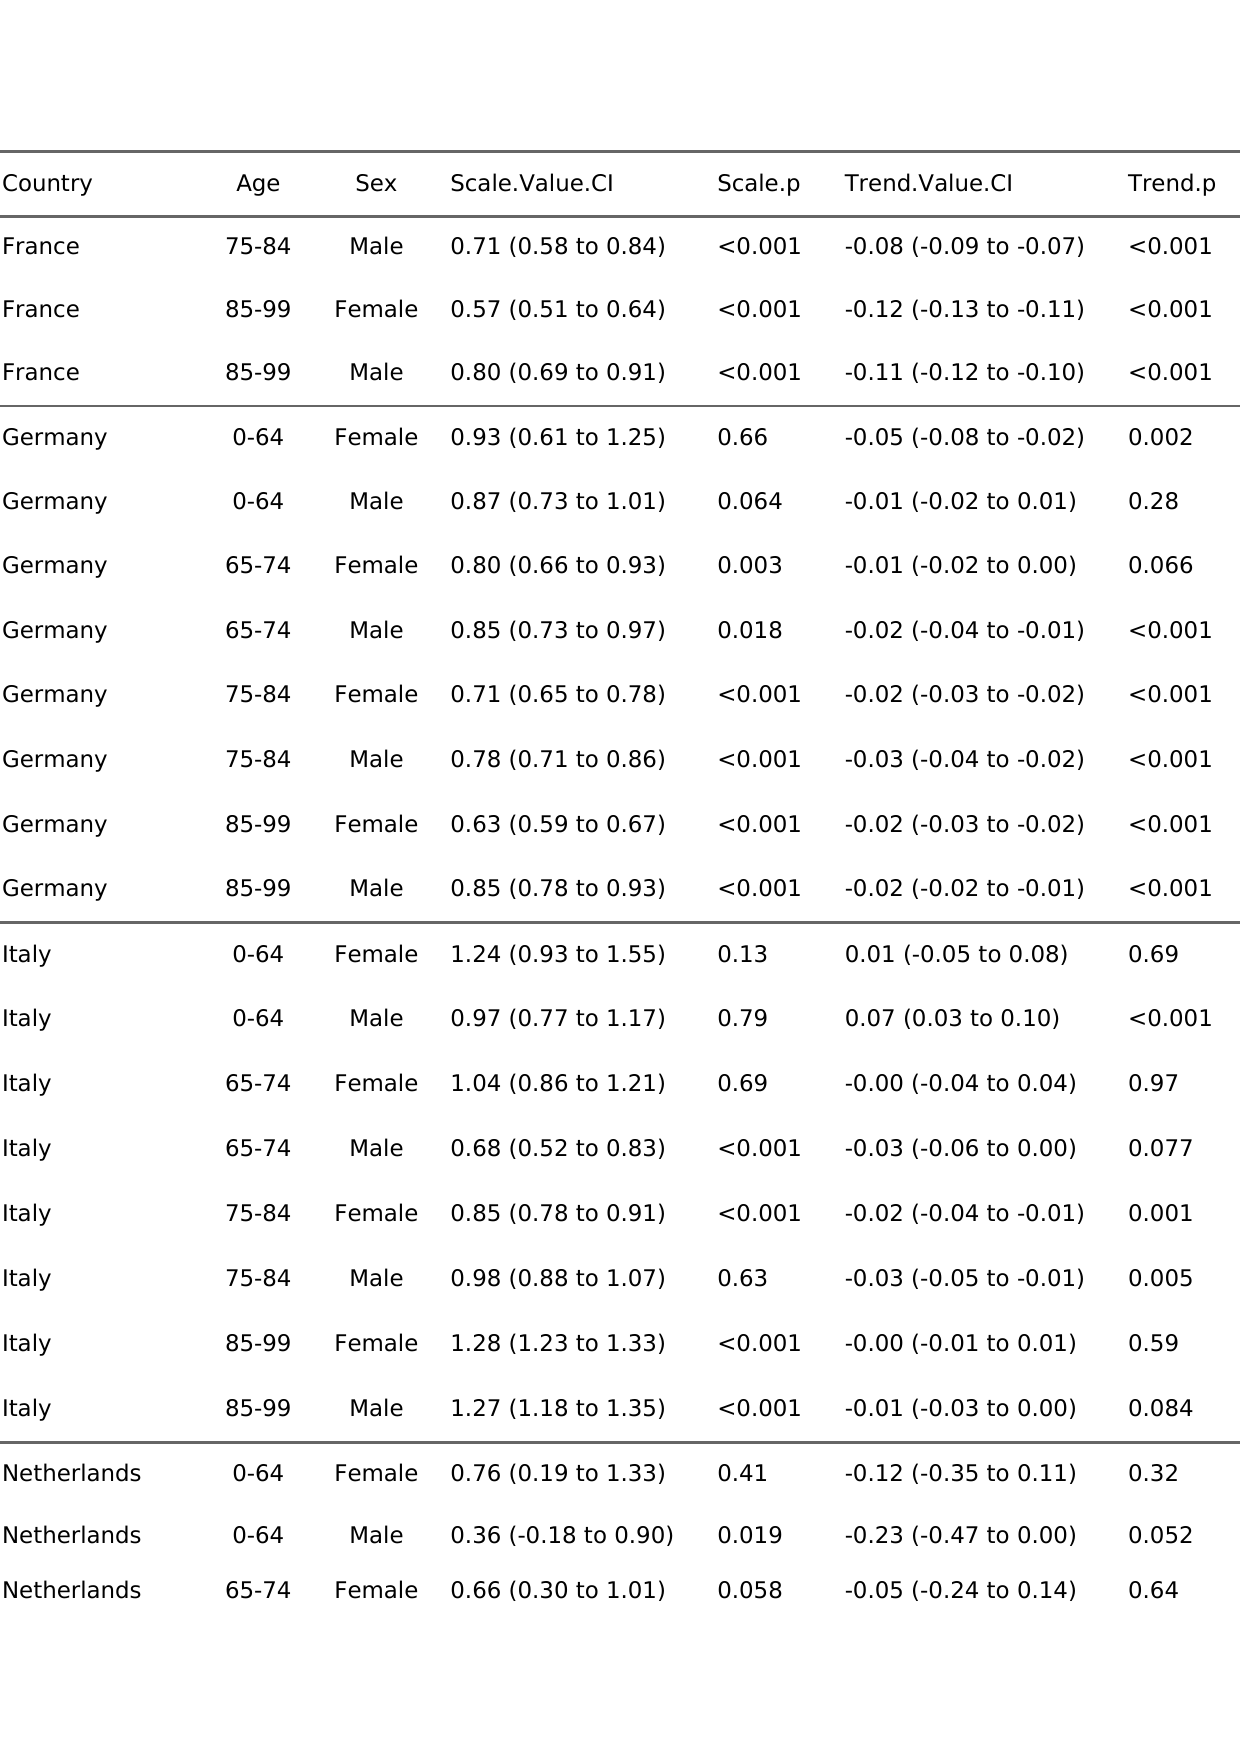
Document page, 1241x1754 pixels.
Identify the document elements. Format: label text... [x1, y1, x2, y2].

table_cell Germany [0, 599, 203, 663]
table_cell 0.69 [1118, 924, 1240, 986]
table_cell Female [313, 1444, 440, 1504]
table_cell 0.85 (0.73 to 0.97) [440, 599, 707, 663]
table_cell 0-64 [203, 986, 313, 1051]
table_header Scale.p [707, 153, 834, 215]
table_cell Italy [0, 1246, 203, 1311]
table_cell 0.97 (0.77 to 1.17) [440, 986, 707, 1051]
table_cell 0-64 [203, 1444, 313, 1504]
table_cell Male [313, 469, 440, 534]
table_cell Female [313, 407, 440, 469]
table_cell 0.001 [1118, 1181, 1240, 1246]
table_cell 0.79 [707, 986, 834, 1051]
table_cell 1.27 (1.18 to 1.35) [440, 1376, 707, 1441]
table_cell Italy [0, 924, 203, 986]
table_cell 0.98 (0.88 to 1.07) [440, 1246, 707, 1311]
table_cell 0.32 [1118, 1444, 1240, 1504]
table_cell <0.001 [1118, 857, 1240, 921]
table_cell Italy [0, 1051, 203, 1116]
table_header Sex [313, 153, 440, 215]
table_cell <0.001 [1118, 599, 1240, 663]
table_cell 0.066 [1118, 534, 1240, 598]
table_cell Male [313, 1116, 440, 1181]
table_cell 0.41 [707, 1444, 834, 1504]
table_cell -0.03 (-0.06 to 0.00) [834, 1116, 1117, 1181]
table_cell <0.001 [707, 857, 834, 921]
table_cell 85-99 [203, 792, 313, 857]
table_cell 0.018 [707, 599, 834, 663]
table_cell 65-74 [203, 1568, 313, 1604]
table_cell Germany [0, 663, 203, 728]
table_cell Italy [0, 1116, 203, 1181]
table_cell Female [313, 663, 440, 728]
table_cell 0.077 [1118, 1116, 1240, 1181]
table_header Trend.p [1118, 153, 1240, 215]
table_cell 0.97 [1118, 1051, 1240, 1116]
table_cell 0.64 [1118, 1568, 1240, 1604]
table_cell <0.001 [1118, 663, 1240, 728]
table_cell 0.93 (0.61 to 1.25) [440, 407, 707, 469]
table_cell Male [313, 1246, 440, 1311]
table_cell 0.71 (0.58 to 0.84) [440, 218, 707, 278]
table_cell <0.001 [707, 1311, 834, 1376]
table_cell Netherlands [0, 1505, 203, 1568]
table_cell 0.36 (-0.18 to 0.90) [440, 1505, 707, 1568]
table_cell -0.02 (-0.03 to -0.02) [834, 792, 1117, 857]
table_cell <0.001 [1118, 218, 1240, 278]
table_cell 65-74 [203, 1051, 313, 1116]
table_cell 0.13 [707, 924, 834, 986]
table_cell <0.001 [707, 1376, 834, 1441]
table_cell 0.78 (0.71 to 0.86) [440, 728, 707, 792]
table_cell <0.001 [1118, 986, 1240, 1051]
table_cell 1.04 (0.86 to 1.21) [440, 1051, 707, 1116]
table_cell Germany [0, 792, 203, 857]
table_cell 0-64 [203, 407, 313, 469]
table_cell Italy [0, 1376, 203, 1441]
table_cell 85-99 [203, 341, 313, 405]
table_cell 75-84 [203, 663, 313, 728]
table_cell 0.68 (0.52 to 0.83) [440, 1116, 707, 1181]
table_cell <0.001 [707, 663, 834, 728]
table_cell -0.02 (-0.04 to -0.01) [834, 1181, 1117, 1246]
table_header Trend.Value.CI [834, 153, 1117, 215]
table_cell -0.12 (-0.13 to -0.11) [834, 278, 1117, 341]
table_cell 85-99 [203, 278, 313, 341]
table_cell Male [313, 857, 440, 921]
table_cell 0.63 [707, 1246, 834, 1311]
table_cell 75-84 [203, 1181, 313, 1246]
table_cell France [0, 341, 203, 405]
table_cell 85-99 [203, 857, 313, 921]
table_cell Italy [0, 1181, 203, 1246]
table_cell Male [313, 341, 440, 405]
table_cell <0.001 [707, 728, 834, 792]
table_cell -0.05 (-0.08 to -0.02) [834, 407, 1117, 469]
table_cell Germany [0, 407, 203, 469]
table_cell <0.001 [707, 792, 834, 857]
table_cell Female [313, 924, 440, 986]
table_cell Female [313, 534, 440, 598]
table_cell Germany [0, 857, 203, 921]
table_cell Male [313, 728, 440, 792]
table_cell -0.05 (-0.24 to 0.14) [834, 1568, 1117, 1604]
table_cell France [0, 278, 203, 341]
table_cell 0.66 (0.30 to 1.01) [440, 1568, 707, 1604]
table_cell 0.052 [1118, 1505, 1240, 1568]
table_cell 0.76 (0.19 to 1.33) [440, 1444, 707, 1504]
table_cell -0.01 (-0.02 to 0.01) [834, 469, 1117, 534]
table_cell Germany [0, 728, 203, 792]
table_cell -0.01 (-0.02 to 0.00) [834, 534, 1117, 598]
table_cell 75-84 [203, 728, 313, 792]
table_cell 0.63 (0.59 to 0.67) [440, 792, 707, 857]
table_cell 0.084 [1118, 1376, 1240, 1441]
table_cell 0.01 (-0.05 to 0.08) [834, 924, 1117, 986]
table_cell 85-99 [203, 1376, 313, 1441]
table_cell 0-64 [203, 1505, 313, 1568]
table_cell 0.80 (0.66 to 0.93) [440, 534, 707, 598]
table_cell -0.02 (-0.02 to -0.01) [834, 857, 1117, 921]
table_cell -0.00 (-0.04 to 0.04) [834, 1051, 1117, 1116]
table_cell 0.28 [1118, 469, 1240, 534]
table_cell 1.28 (1.23 to 1.33) [440, 1311, 707, 1376]
table_cell <0.001 [707, 1116, 834, 1181]
table_cell 0.85 (0.78 to 0.91) [440, 1181, 707, 1246]
table_cell Netherlands [0, 1444, 203, 1504]
table_cell 0.064 [707, 469, 834, 534]
table_cell 0.005 [1118, 1246, 1240, 1311]
table_cell Germany [0, 469, 203, 534]
table_cell <0.001 [707, 341, 834, 405]
table_cell Female [313, 278, 440, 341]
table_header Age [203, 153, 313, 215]
table_header Country [0, 153, 203, 215]
table_cell <0.001 [707, 1181, 834, 1246]
table_cell 85-99 [203, 1311, 313, 1376]
table_cell 75-84 [203, 218, 313, 278]
table_cell Italy [0, 986, 203, 1051]
table_cell -0.08 (-0.09 to -0.07) [834, 218, 1117, 278]
table_cell -0.23 (-0.47 to 0.00) [834, 1505, 1117, 1568]
table_cell 0.66 [707, 407, 834, 469]
table_cell 0.019 [707, 1505, 834, 1568]
table_cell -0.03 (-0.04 to -0.02) [834, 728, 1117, 792]
table_cell Female [313, 1051, 440, 1116]
table_cell Germany [0, 534, 203, 598]
table_cell Male [313, 986, 440, 1051]
table_cell Netherlands [0, 1568, 203, 1604]
table_cell -0.11 (-0.12 to -0.10) [834, 341, 1117, 405]
table_cell Female [313, 1568, 440, 1604]
table_cell 0-64 [203, 924, 313, 986]
table_cell -0.02 (-0.03 to -0.02) [834, 663, 1117, 728]
table_cell 0.87 (0.73 to 1.01) [440, 469, 707, 534]
table_cell 0-64 [203, 469, 313, 534]
table_cell <0.001 [1118, 278, 1240, 341]
table_cell -0.00 (-0.01 to 0.01) [834, 1311, 1117, 1376]
table_cell 75-84 [203, 1246, 313, 1311]
table_cell -0.02 (-0.04 to -0.01) [834, 599, 1117, 663]
table_cell 0.80 (0.69 to 0.91) [440, 341, 707, 405]
table_cell -0.12 (-0.35 to 0.11) [834, 1444, 1117, 1504]
table_cell 0.002 [1118, 407, 1240, 469]
table_cell -0.01 (-0.03 to 0.00) [834, 1376, 1117, 1441]
table_cell 65-74 [203, 599, 313, 663]
table_cell 0.69 [707, 1051, 834, 1116]
table_cell 1.24 (0.93 to 1.55) [440, 924, 707, 986]
table_cell <0.001 [1118, 341, 1240, 405]
table_cell 0.85 (0.78 to 0.93) [440, 857, 707, 921]
table_cell 0.003 [707, 534, 834, 598]
table_cell Female [313, 1181, 440, 1246]
table_cell 0.57 (0.51 to 0.64) [440, 278, 707, 341]
table_cell <0.001 [707, 278, 834, 341]
table_cell <0.001 [707, 218, 834, 278]
table_cell 0.07 (0.03 to 0.10) [834, 986, 1117, 1051]
table_cell Female [313, 1311, 440, 1376]
table_cell <0.001 [1118, 792, 1240, 857]
table_cell <0.001 [1118, 728, 1240, 792]
table_cell Male [313, 1376, 440, 1441]
table_cell Male [313, 1505, 440, 1568]
table_cell -0.03 (-0.05 to -0.01) [834, 1246, 1117, 1311]
table_cell 0.59 [1118, 1311, 1240, 1376]
table_cell 65-74 [203, 534, 313, 598]
table_cell 0.058 [707, 1568, 834, 1604]
table_cell Male [313, 218, 440, 278]
table_header Scale.Value.CI [440, 153, 707, 215]
table_cell Female [313, 792, 440, 857]
table_cell 0.71 (0.65 to 0.78) [440, 663, 707, 728]
table_cell France [0, 218, 203, 278]
table_cell Male [313, 599, 440, 663]
table_cell 65-74 [203, 1116, 313, 1181]
table_cell Italy [0, 1311, 203, 1376]
